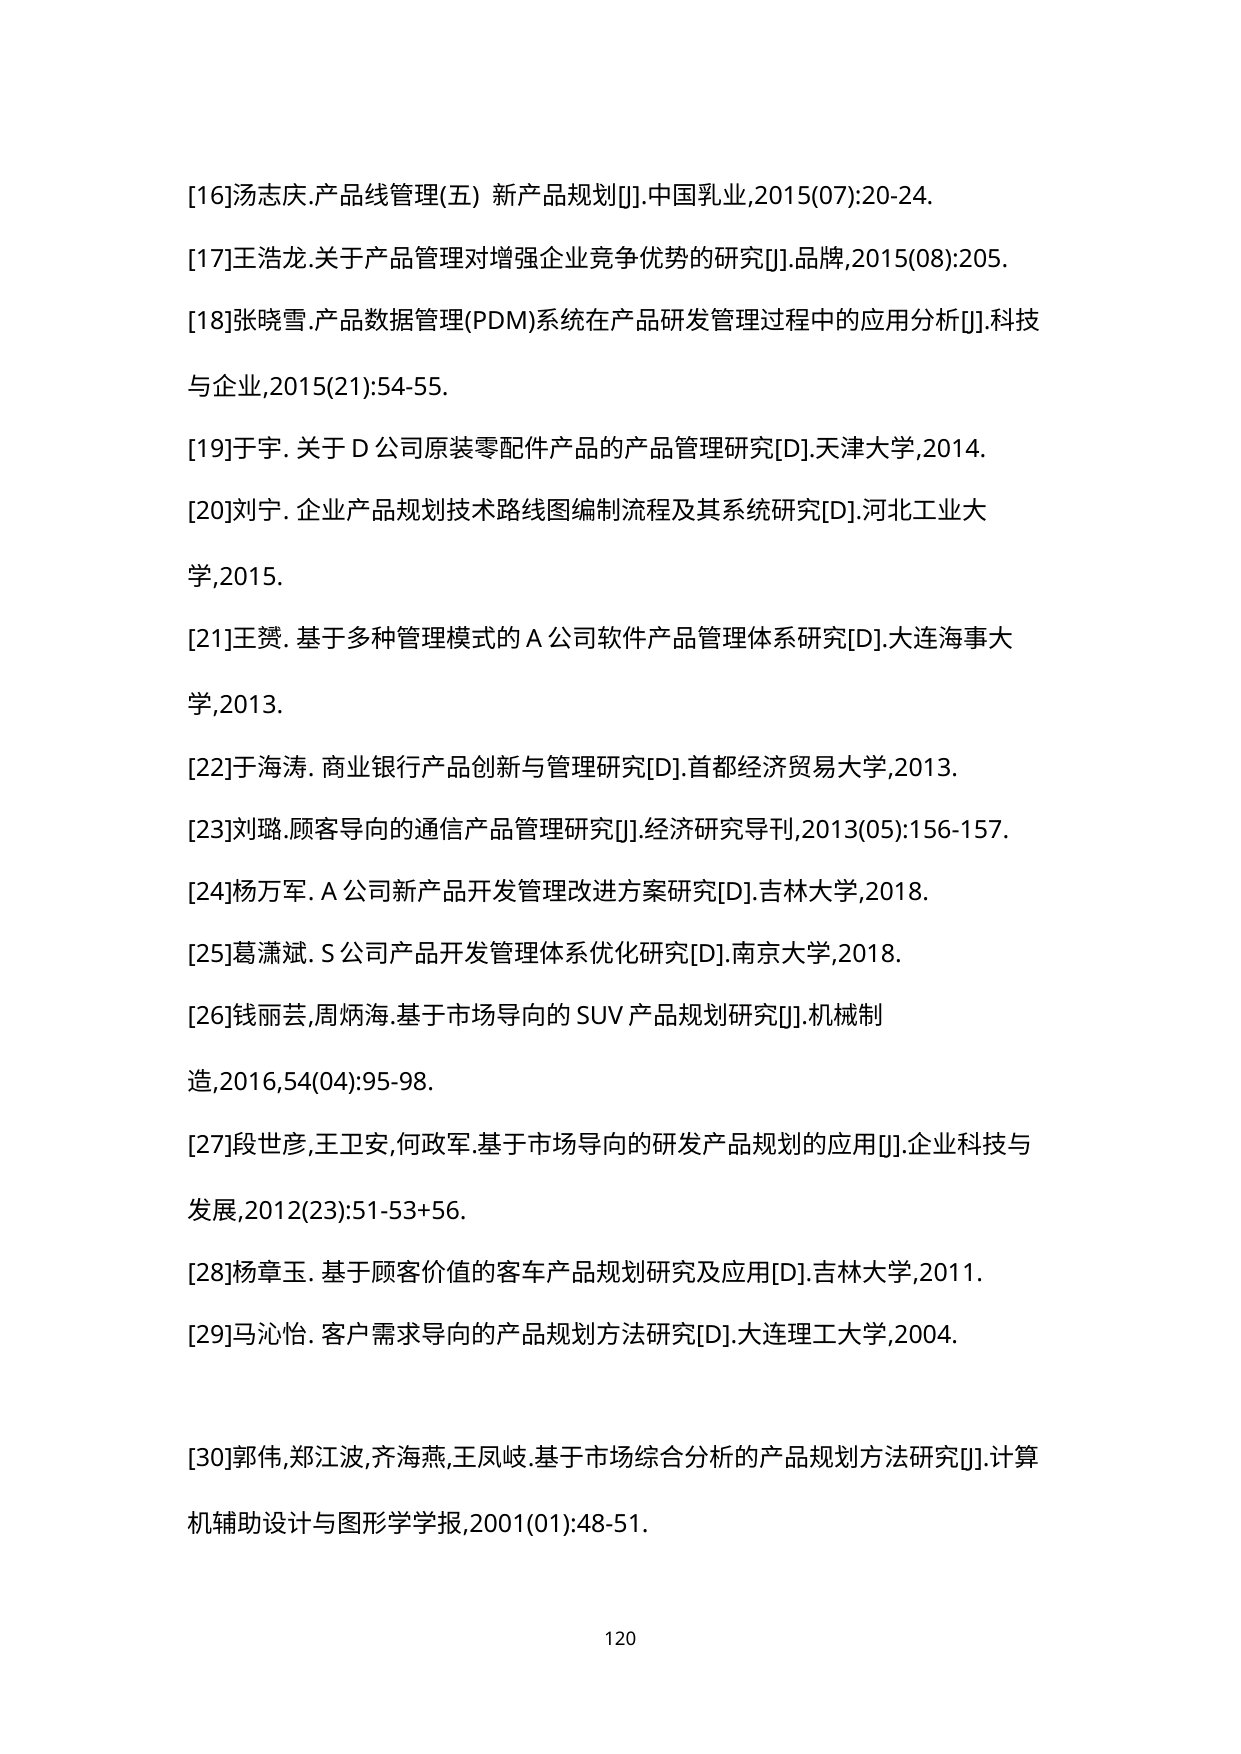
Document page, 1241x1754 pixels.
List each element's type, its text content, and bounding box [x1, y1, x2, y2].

text [26]钱丽芸,周炳海.基于市场导向的SUV产品规划研究[J].机械制造,2016,54(04):95-98. [187, 992, 1053, 1102]
text [21]王赟. 基于多种管理模式的A公司软件产品管理体系研究[D].大连海事大学,2013. [187, 615, 1053, 725]
text [20]刘宁. 企业产品规划技术路线图编制流程及其系统研究[D].河北工业大学,2015. [187, 487, 1053, 597]
text [28]杨章玉. 基于顾客价值的客车产品规划研究及应用[D].吉林大学,2011. [187, 1248, 1053, 1292]
text [19]于宇. 关于D公司原装零配件产品的产品管理研究[D].天津大学,2014. [187, 424, 1053, 469]
text [30]郭伟,郑江波,齐海燕,王凤岐.基于市场综合分析的产品规划方法研究[J].计算机辅助设计与图形学学报,2001(01):48-51. [187, 1434, 1053, 1544]
text [29]马沁怡. 客户需求导向的产品规划方法研究[D].大连理工大学,2004. [187, 1311, 1053, 1355]
text [18]张晓雪.产品数据管理(PDM)系统在产品研发管理过程中的应用分析[J].科技与企业,2015(21):54-55. [187, 296, 1053, 406]
text [16]汤志庆.产品线管理(五) 新产品规划[J].中国乳业,2015(07):20-24. [187, 172, 1053, 216]
text [25]葛潇斌. S公司产品开发管理体系优化研究[D].南京大学,2018. [187, 930, 1053, 974]
text [17]王浩龙.关于产品管理对增强企业竞争优势的研究[J].品牌,2015(08):205. [187, 234, 1053, 278]
text [22]于海涛. 商业银行产品创新与管理研究[D].首都经济贸易大学,2013. [187, 743, 1053, 787]
text [27]段世彦,王卫安,何政军.基于市场导向的研发产品规划的应用[J].企业科技与发展,2012(23):51-53+56. [187, 1120, 1053, 1230]
text [23]刘璐.顾客导向的通信产品管理研究[J].经济研究导刊,2013(05):156-157. [187, 805, 1053, 849]
text [24]杨万军. A公司新产品开发管理改进方案研究[D].吉林大学,2018. [187, 868, 1053, 912]
